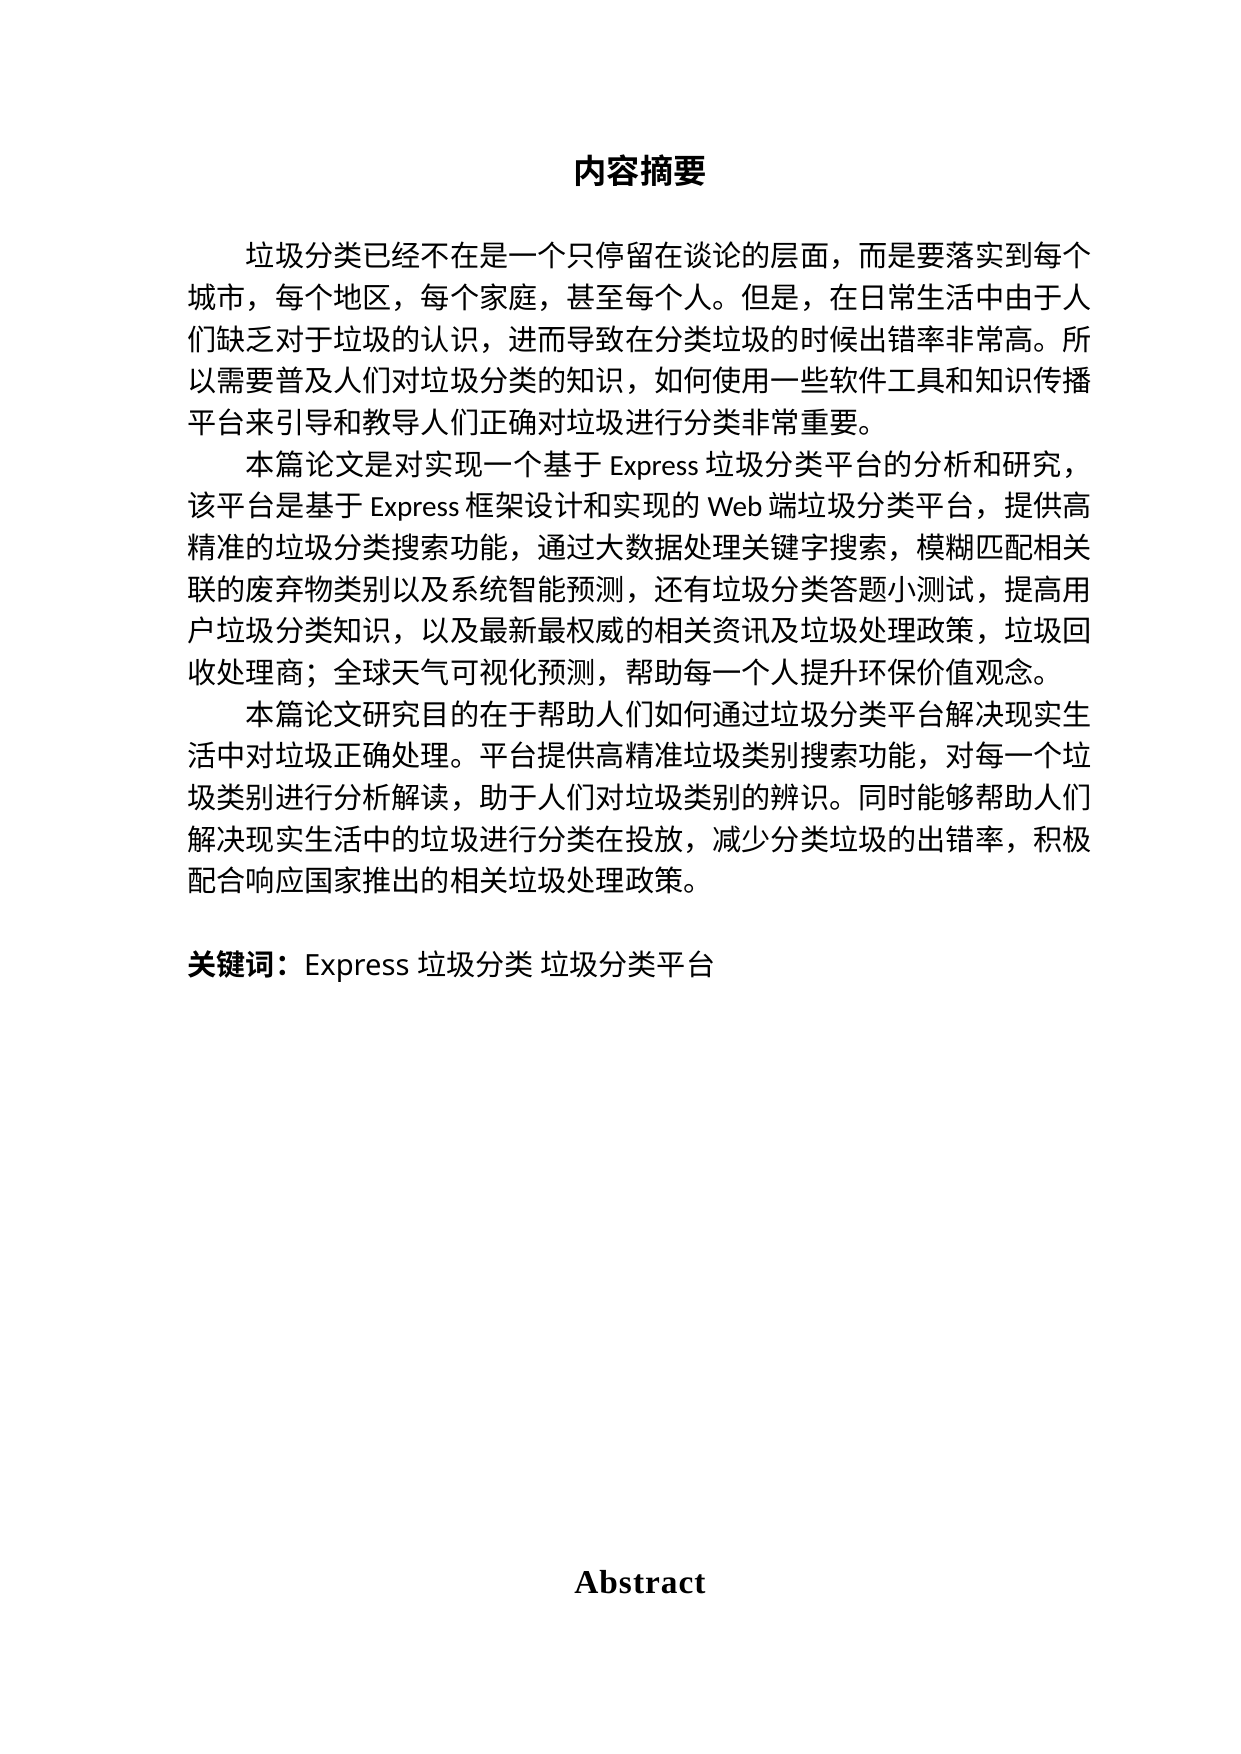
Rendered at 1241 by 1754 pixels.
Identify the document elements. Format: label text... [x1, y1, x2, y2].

text 本篇论文是对实现一个基于Express垃圾分类平台的分析和研究，该平台是基于Express框架设计和实现的Web端垃圾分类平台，提供高精准的垃圾分类搜索功能，通过大数据处理关键字搜索，模糊匹配相关联的废弃物类别以及系统智能预测，还有垃圾分类答题小测试，提高用户垃圾分类知识，以及最新最权威的相关资讯及垃圾处理政策，垃圾回收处理商；全球天气可视化预测，帮助每一个人提升环保价值观念。 [187, 442, 1092, 692]
text 本篇论文研究目的在于帮助人们如何通过垃圾分类平台解决现实生活中对垃圾正确处理。平台提供高精准垃圾类别搜索功能，对每一个垃圾类别进行分析解读，助于人们对垃圾类别的辨识。同时能够帮助人们解决现实生活中的垃圾进行分类在投放，减少分类垃圾的出错率，积极配合响应国家推出的相关垃圾处理政策。 [187, 692, 1092, 900]
text 关键词：Express 垃圾分类 垃圾分类平台 [187, 942, 1092, 983]
text 内容摘要 [187, 150, 1092, 192]
text Abstract [187, 1561, 1092, 1602]
text 垃圾分类已经不在是一个只停留在谈论的层面，而是要落实到每个城市，每个地区，每个家庭，甚至每个人。但是，在日常生活中由于人们缺乏对于垃圾的认识，进而导致在分类垃圾的时候出错率非常高。所以需要普及人们对垃圾分类的知识，如何使用一些软件工具和知识传播平台来引导和教导人们正确对垃圾进行分类非常重要。 [187, 233, 1092, 442]
